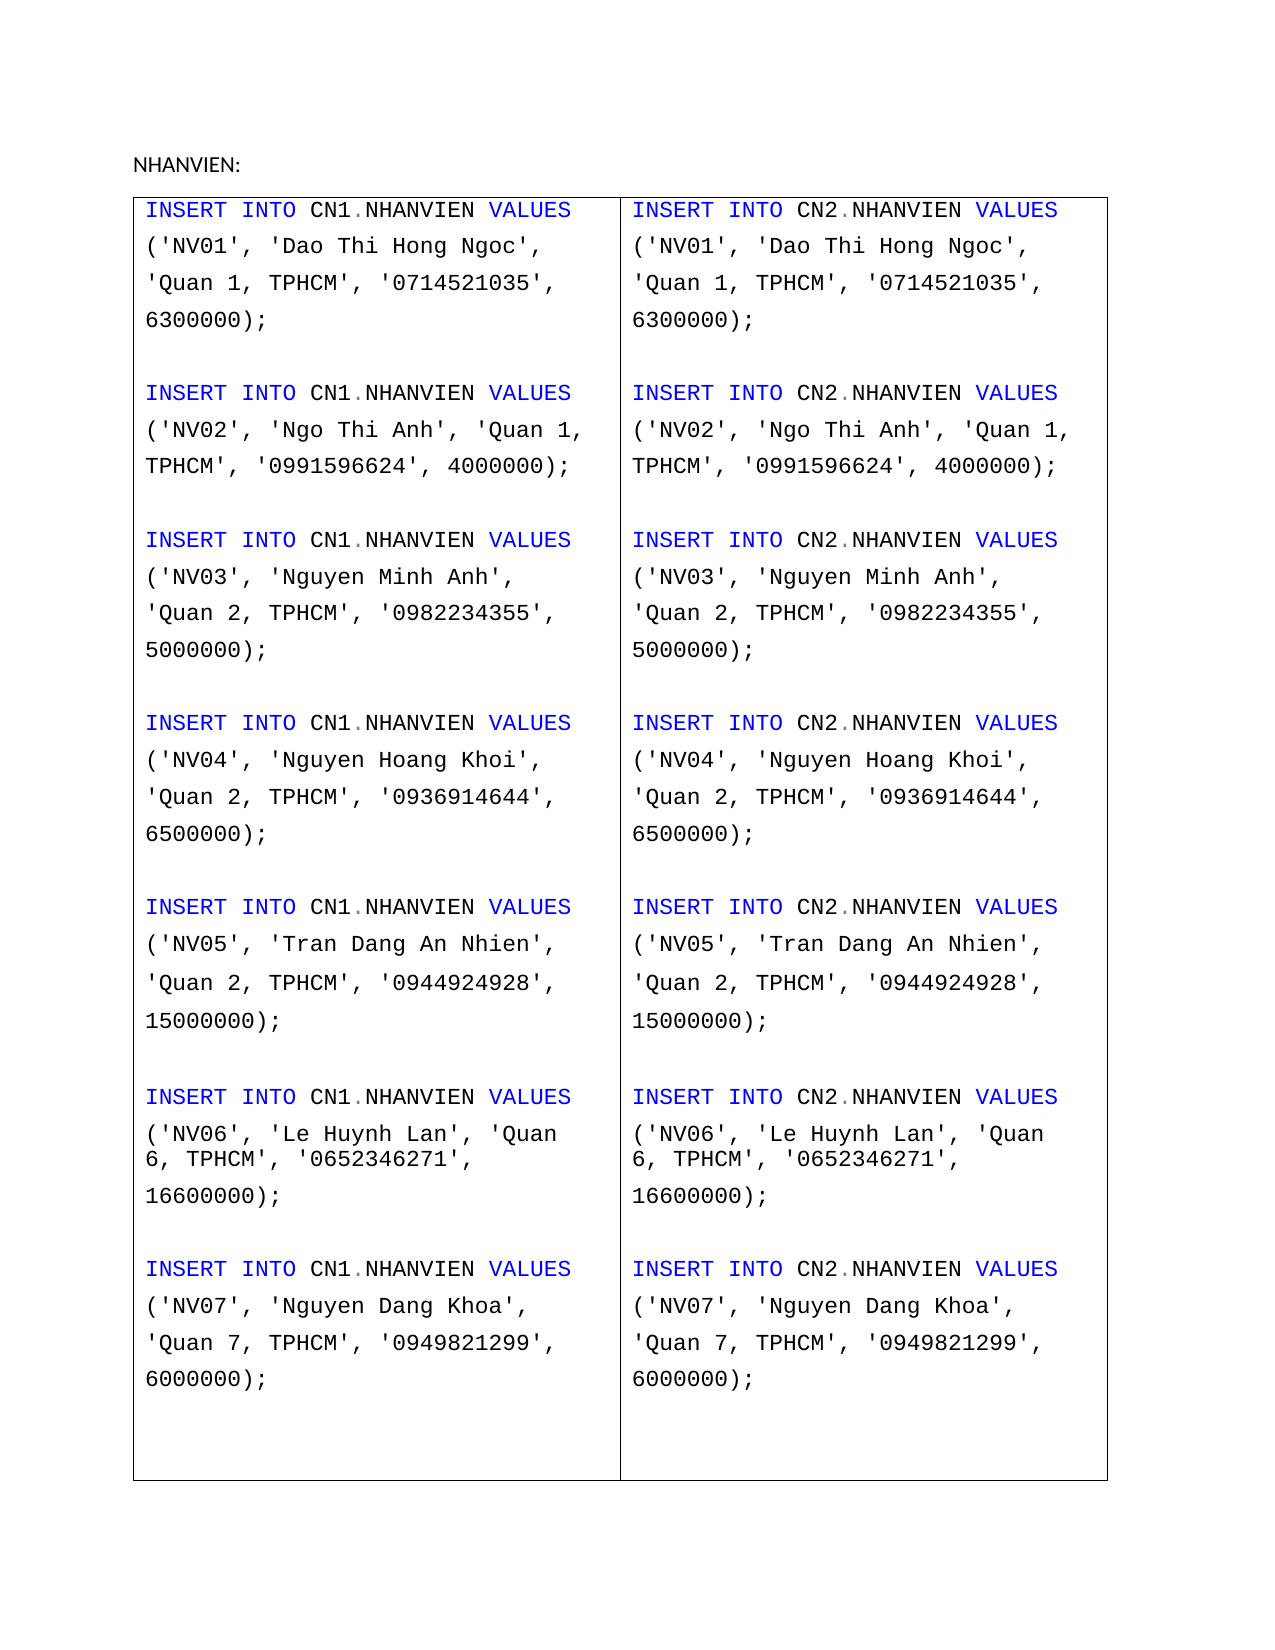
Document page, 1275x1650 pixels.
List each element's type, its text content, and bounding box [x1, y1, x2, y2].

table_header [621, 198, 1107, 1480]
text NHANVIEN: [133, 150, 1125, 178]
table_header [134, 198, 620, 1480]
